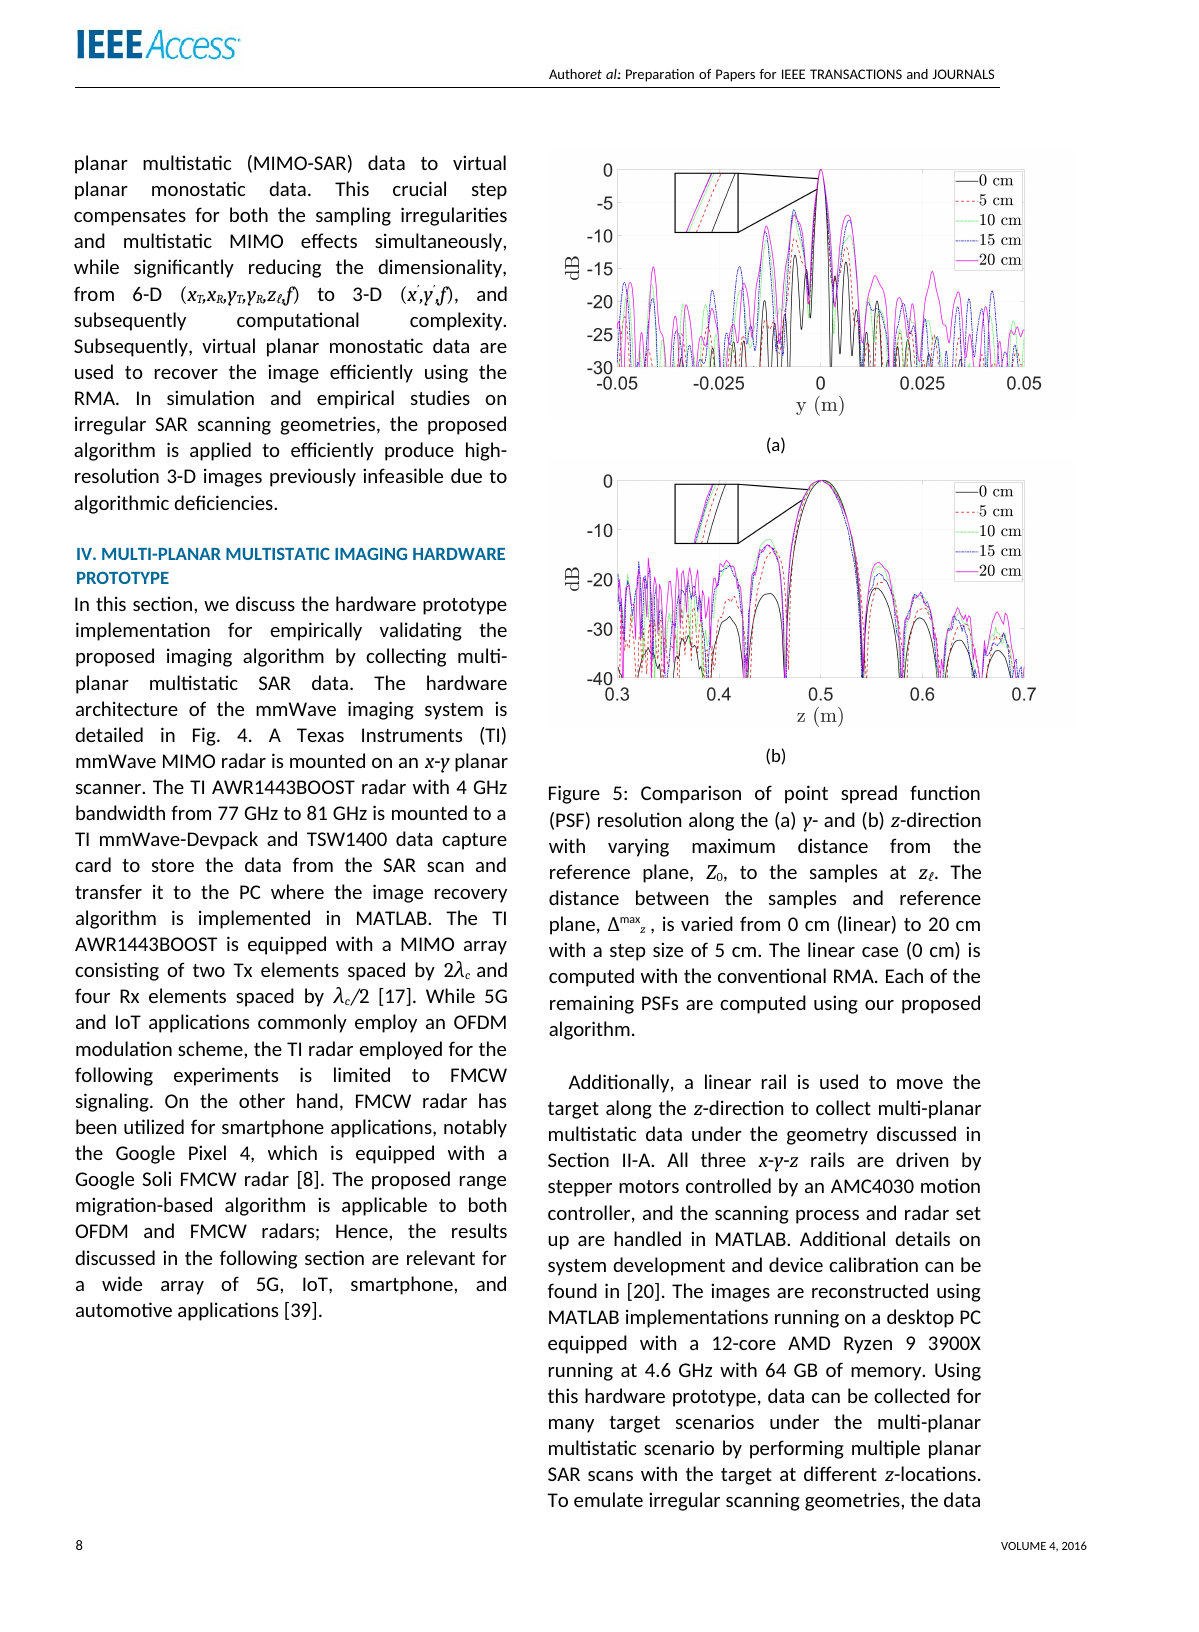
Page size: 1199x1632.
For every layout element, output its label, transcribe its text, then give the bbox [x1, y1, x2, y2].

text (b) [569, 744, 982, 767]
subtitle PROTOTYPE [76, 566, 508, 589]
subtitle IV. MULTI-PLANAR MULTISTATIC IMAGING HARDWARE [76, 542, 508, 564]
text In this section, we discuss the hardware prototype implementation for empirically validating the proposed imaging algorithm by collecting multi-planar multistatic SAR data. The hardware architecture of the mmWave imaging system is detailed in Fig. 4. A Texas Instruments (TI) mmWave MIMO radar is mounted on an x-y planar scanner. The TI AWR1443BOOST radar with 4 GHz bandwidth from 77 GHz to 81 GHz is mounted to a TI mmWave-Devpack and TSW1400 data capture card to store the data from the SAR scan and transfer it to the PC where the image recovery algorithm is implemented in MATLAB. The TI AWR1443BOOST is equipped with a MIMO array consisting of two Tx elements spaced by 2λc and four Rx elements spaced by λc/2 [17]. While 5G and IoT applications commonly employ an OFDM modulation scheme, the TI radar employed for the following experiments is limited to FMCW signaling. On the other hand, FMCW radar has been utilized for smartphone applications, notably the Google Pixel 4, which is equipped with a Google Soli FMCW radar [8]. The proposed range migration-based algorithm is applicable to both OFDM and FMCW radars; Hence, the results discussed in the following section are relevant for a wide array of 5G, IoT, smartphone, and automotive applications [39]. [74, 591, 508, 1323]
text (a) [569, 434, 982, 457]
picture [75, 27, 243, 76]
picture [549, 460, 1074, 729]
text Figure 5: Comparison of point spread function (PSF) resolution along the (a) y- and (b) z-direction with varying maximum distance from the reference plane, Z0, to the samples at zℓ. The distance between the samples and reference plane, ∆maxz , is varied from 0 cm (linear) to 20 cm with a step size of 5 cm. The linear case (0 cm) is computed with the conventional RMA. Each of the remaining PSFs are computed using our proposed algorithm. [547, 781, 982, 1041]
picture [549, 150, 1074, 418]
